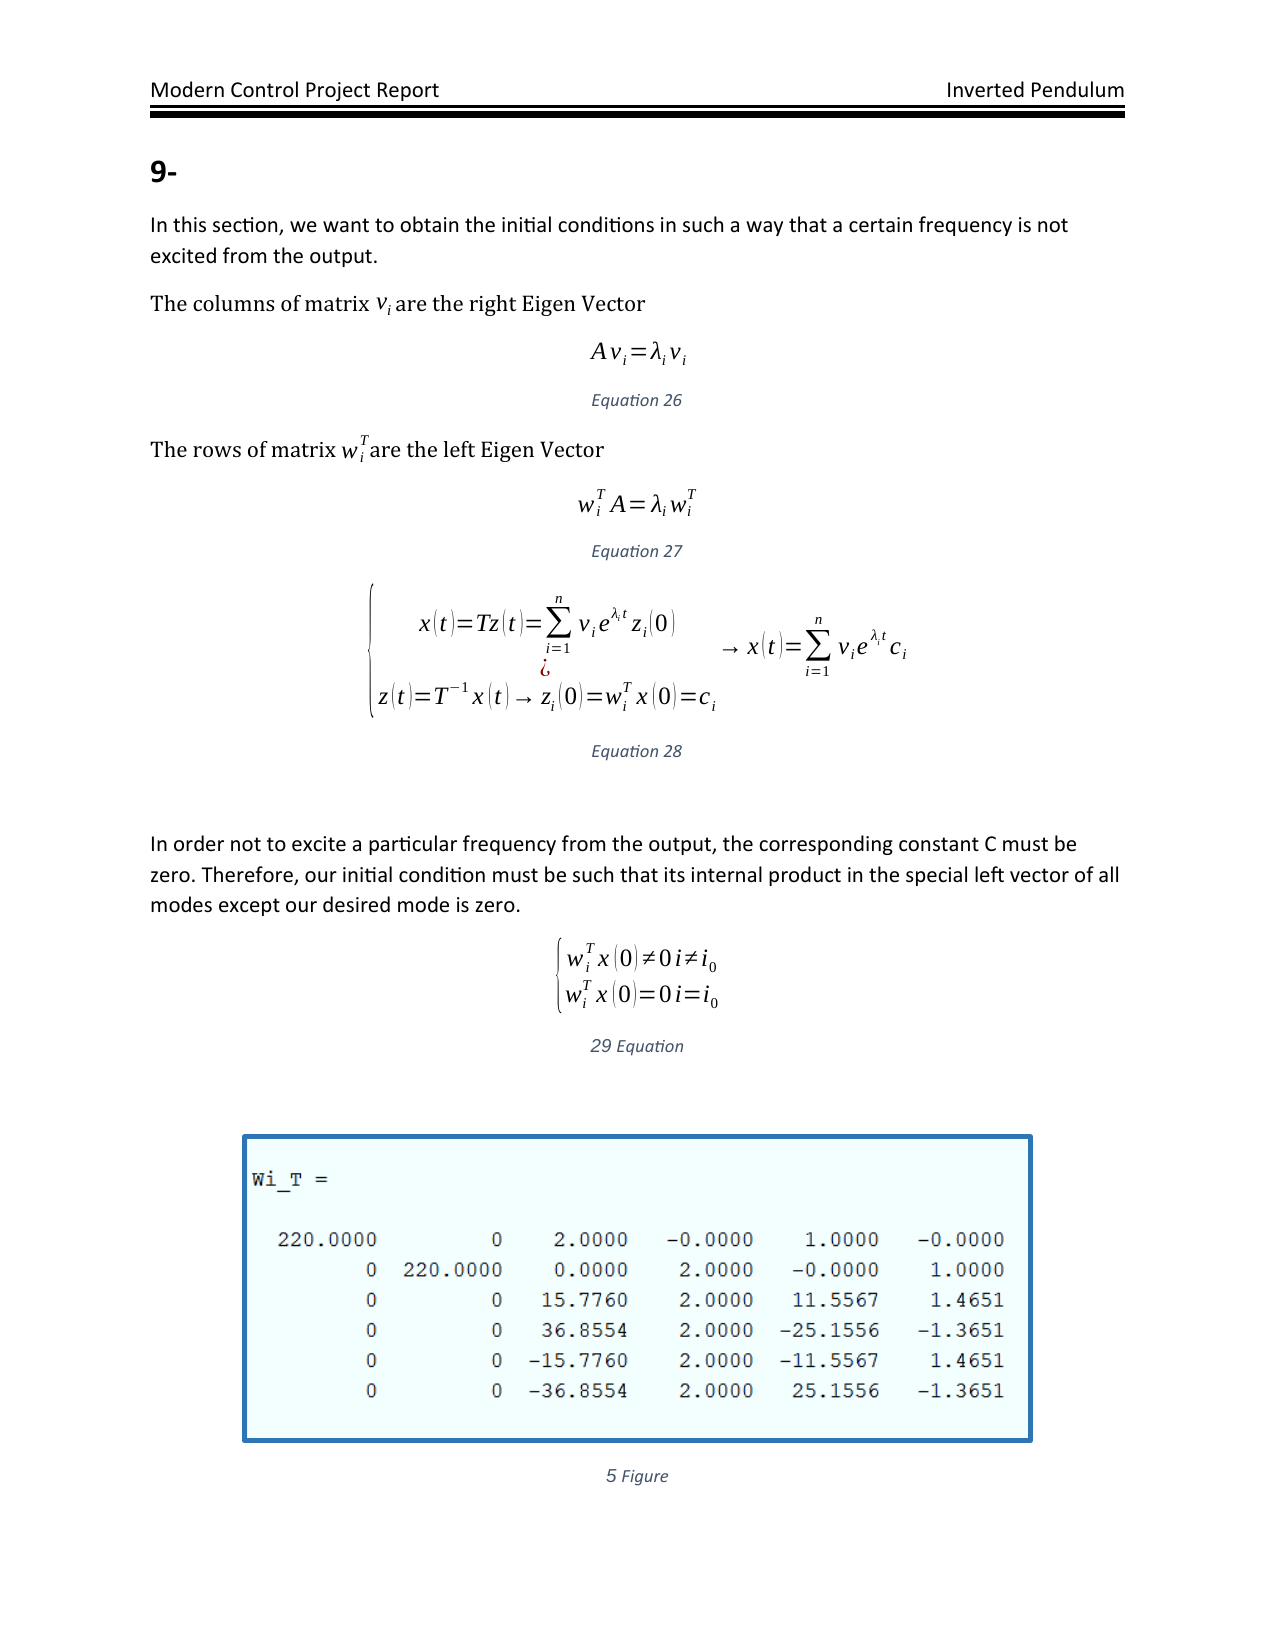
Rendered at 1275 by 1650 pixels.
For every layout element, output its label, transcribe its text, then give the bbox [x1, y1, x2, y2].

text 9- [150, 150, 1125, 191]
text The columns of matrix are the right Eigen Vector [150, 288, 1125, 319]
text In order not to excite a particular frequency from the output, the corresponding constant C must be zero. Therefore, our initial condition must be such that its internal product in the special left vector of all modes except our desired mode is zero. [150, 829, 1125, 918]
text In this section, we want to obtain the initial conditions in such a way that a certain frequency is not excited from the output. [150, 211, 1125, 269]
picture [247, 1139, 1028, 1438]
text Equation 29 [150, 1034, 1125, 1057]
text The rows of matrix are the left Eigen Vector [150, 432, 1125, 467]
